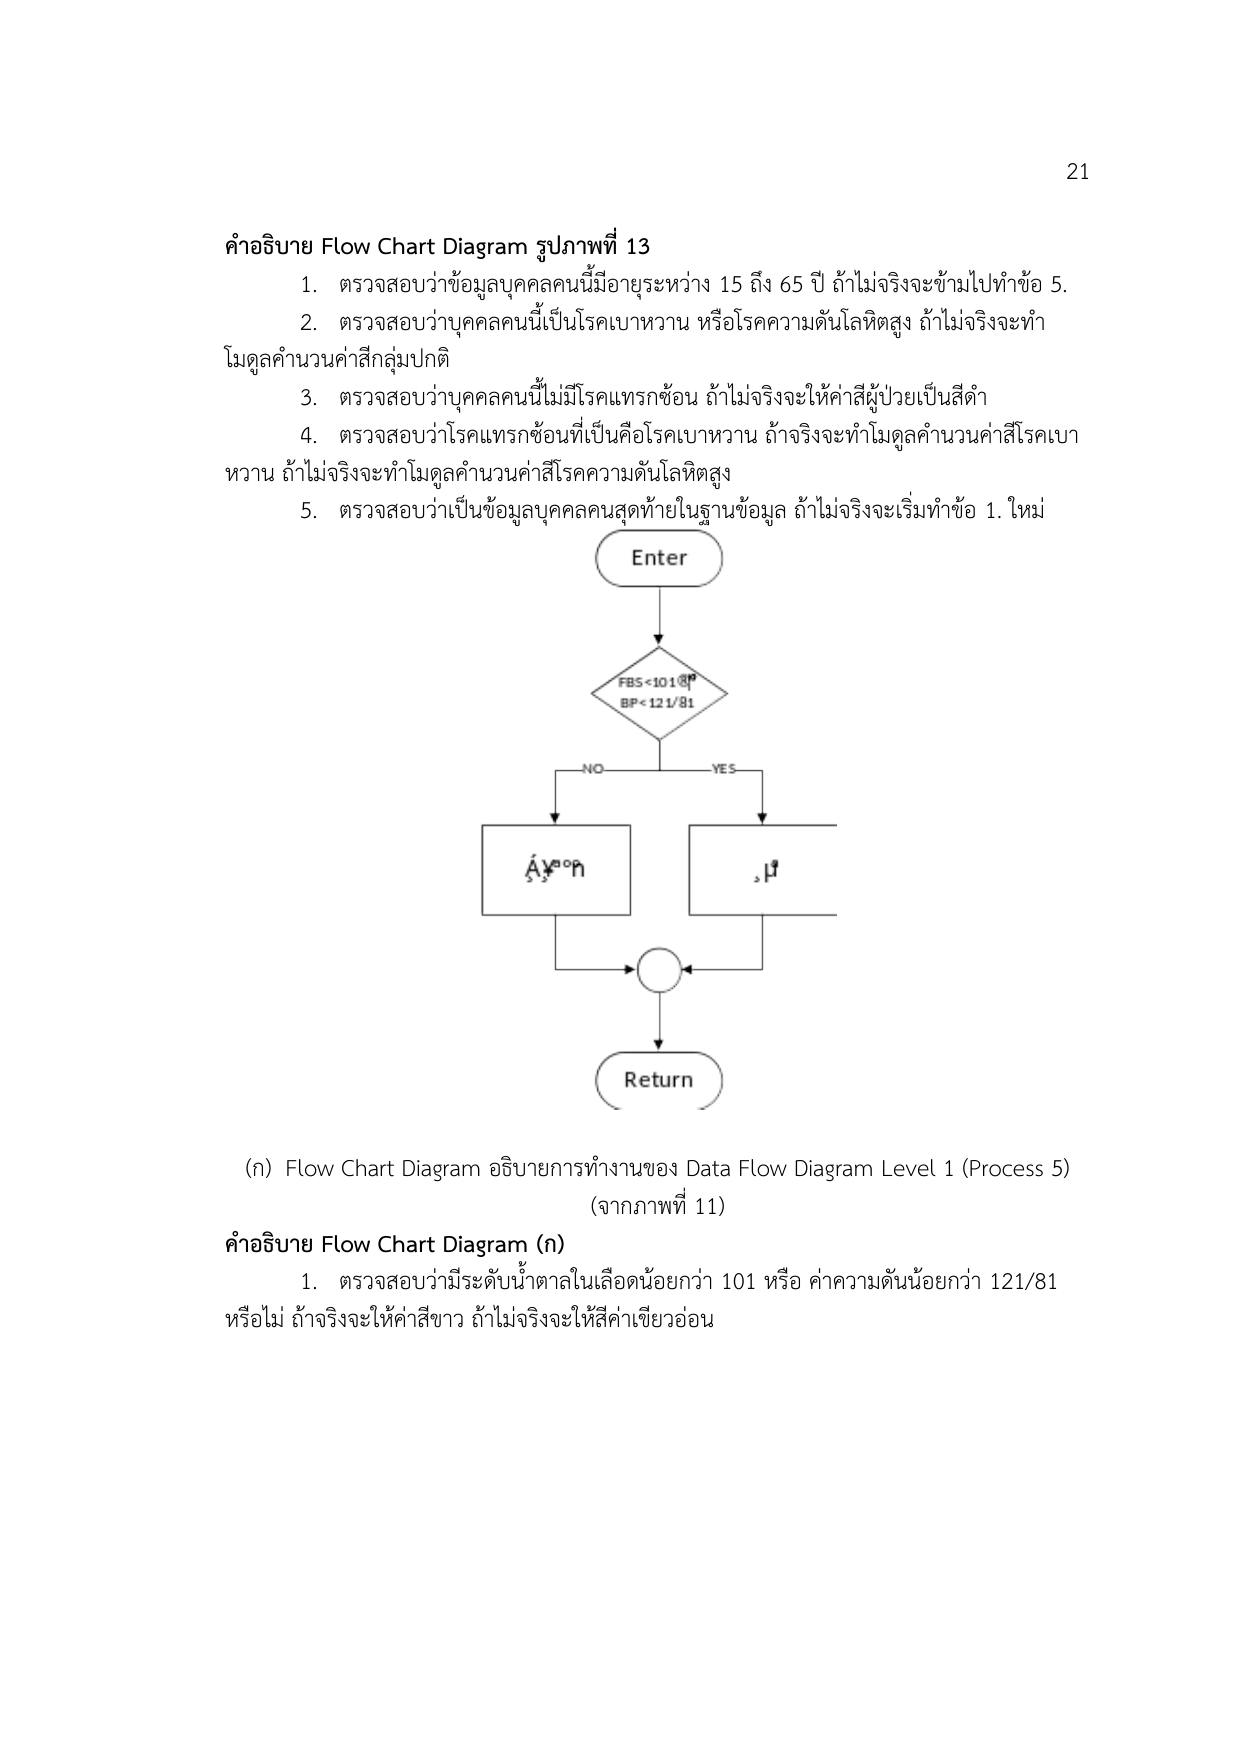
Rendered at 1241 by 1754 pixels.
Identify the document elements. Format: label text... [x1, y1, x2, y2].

text 1. ตรวจสอบว่าข้อมูลบุคคลคนนี้มีอายุระหว่าง 15 ถึง 65 ปี ถ้าไม่จริงจะข้ามไปทำข้อ 5. [225, 263, 1090, 301]
text 1. ตรวจสอบว่ามีระดับน้ำตาลในเลือดน้อยกว่า 101 หรือ ค่าความดันน้อยกว่า 121/81 หรือไม่ ถ้าจริงจะให้ค่าสีขาว ถ้าไม่จริงจะให้สีค่าเขียวอ่อน [225, 1260, 1090, 1336]
text คำอธิบาย Flow Chart Diagram รูปภาพที่ 13 [225, 225, 1090, 263]
text 5. ตรวจสอบว่าเป็นข้อมูลบุคคลคนสุดท้ายในฐานข้อมูล ถ้าไม่จริงจะเริ่มทำข้อ 1. ใหม่ [225, 489, 1090, 527]
text 2. ตรวจสอบว่าบุคคลคนนี้เป็นโรคเบาหวาน หรือโรคความดันโลหิตสูง ถ้าไม่จริงจะทำโมดูลคำนวนค่าสีกลุ่มปกติ [225, 301, 1090, 376]
text (จากภาพที่ 11) [225, 1185, 1090, 1223]
text 3. ตรวจสอบว่าบุคคลคนนี้ไม่มีโรคแทรกซ้อน ถ้าไม่จริงจะให้ค่าสีผู้ป่วยเป็นสีดำ [225, 376, 1090, 414]
text คำอธิบาย Flow Chart Diagram (ก) [225, 1223, 1090, 1260]
text 4. ตรวจสอบว่าโรคแทรกซ้อนที่เป็นคือโรคเบาหวาน ถ้าจริงจะทำโมดูลคำนวนค่าสีโรคเบาหวาน ถ้าไม่จริงจะทำโมดูลคำนวนค่าสีโรคความดันโลหิตสูง [225, 414, 1090, 489]
text (ก) Flow Chart Diagram อธิบายการทำงานของ Data Flow Diagram Level 1 (Process 5) [225, 1147, 1090, 1185]
